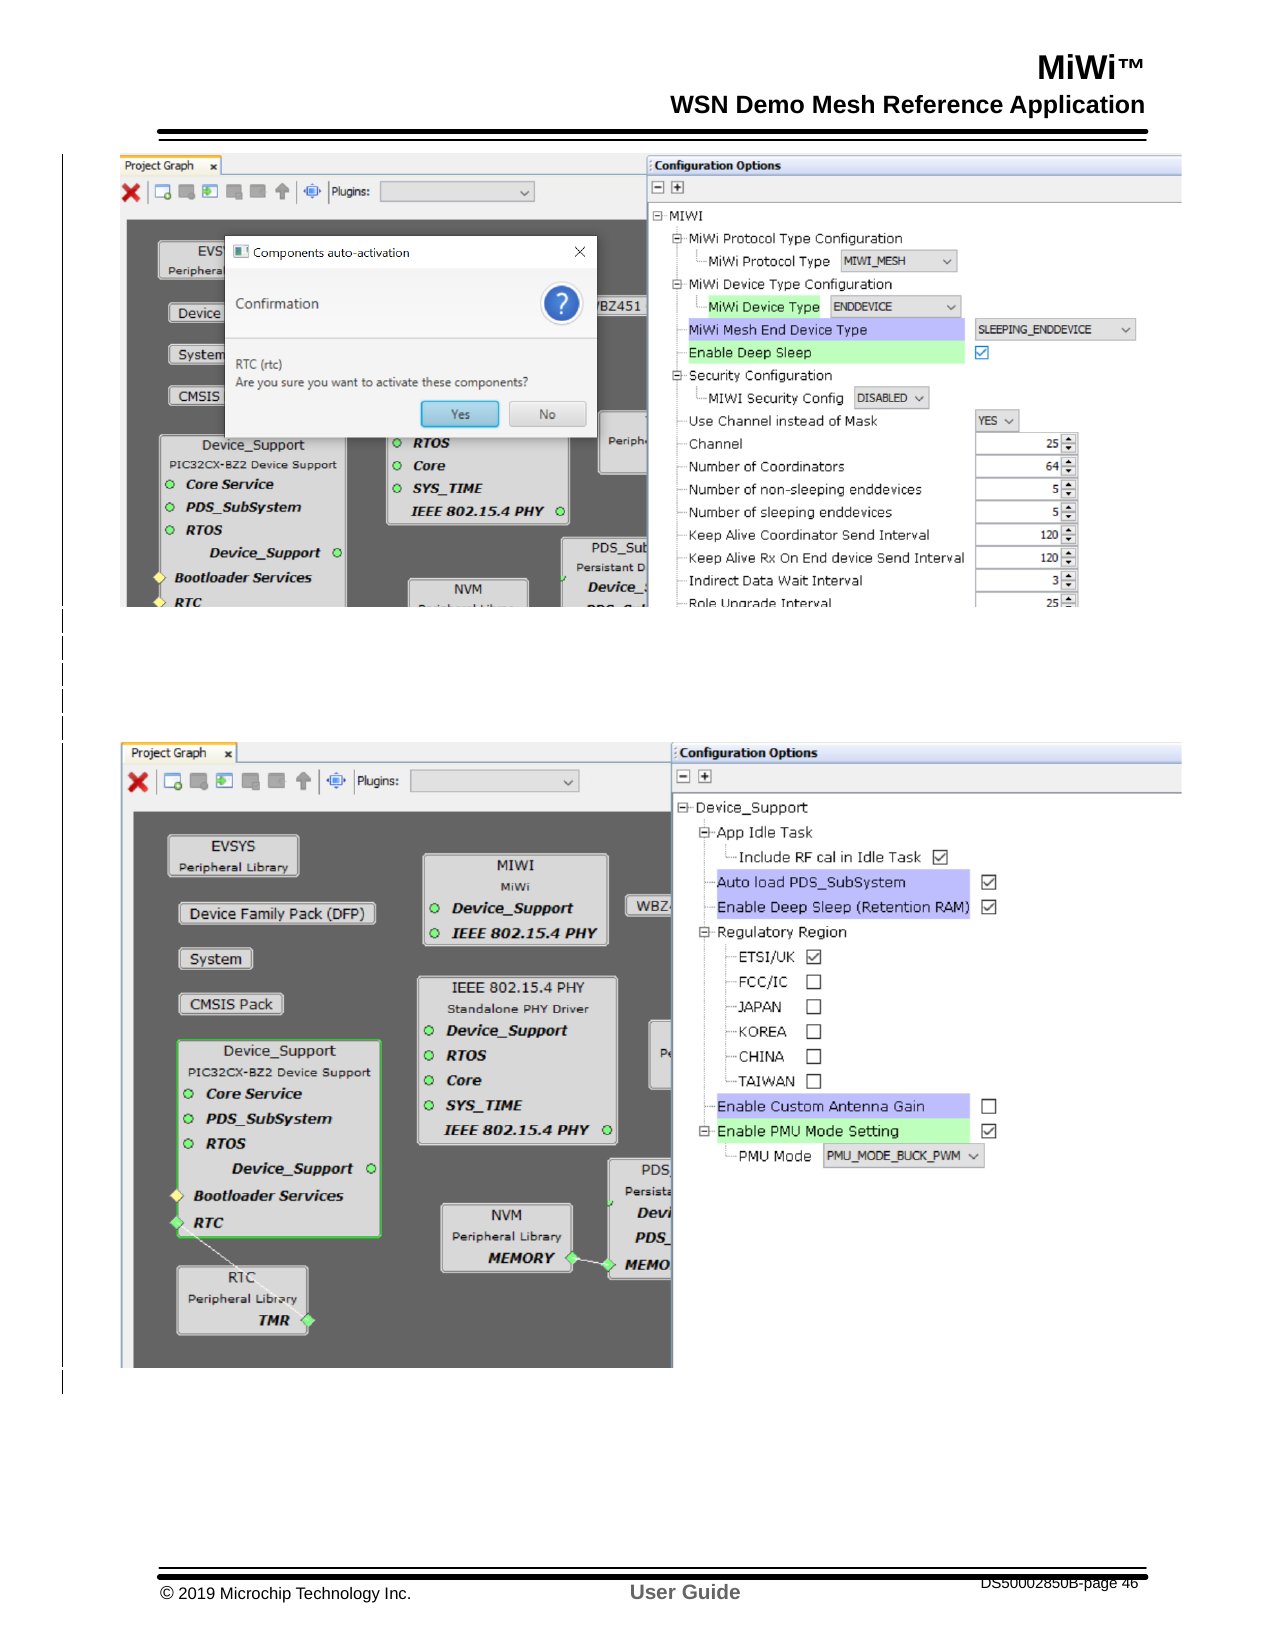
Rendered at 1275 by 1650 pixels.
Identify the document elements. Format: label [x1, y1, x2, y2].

picture [120, 153, 1182, 607]
picture [120, 742, 1182, 1368]
